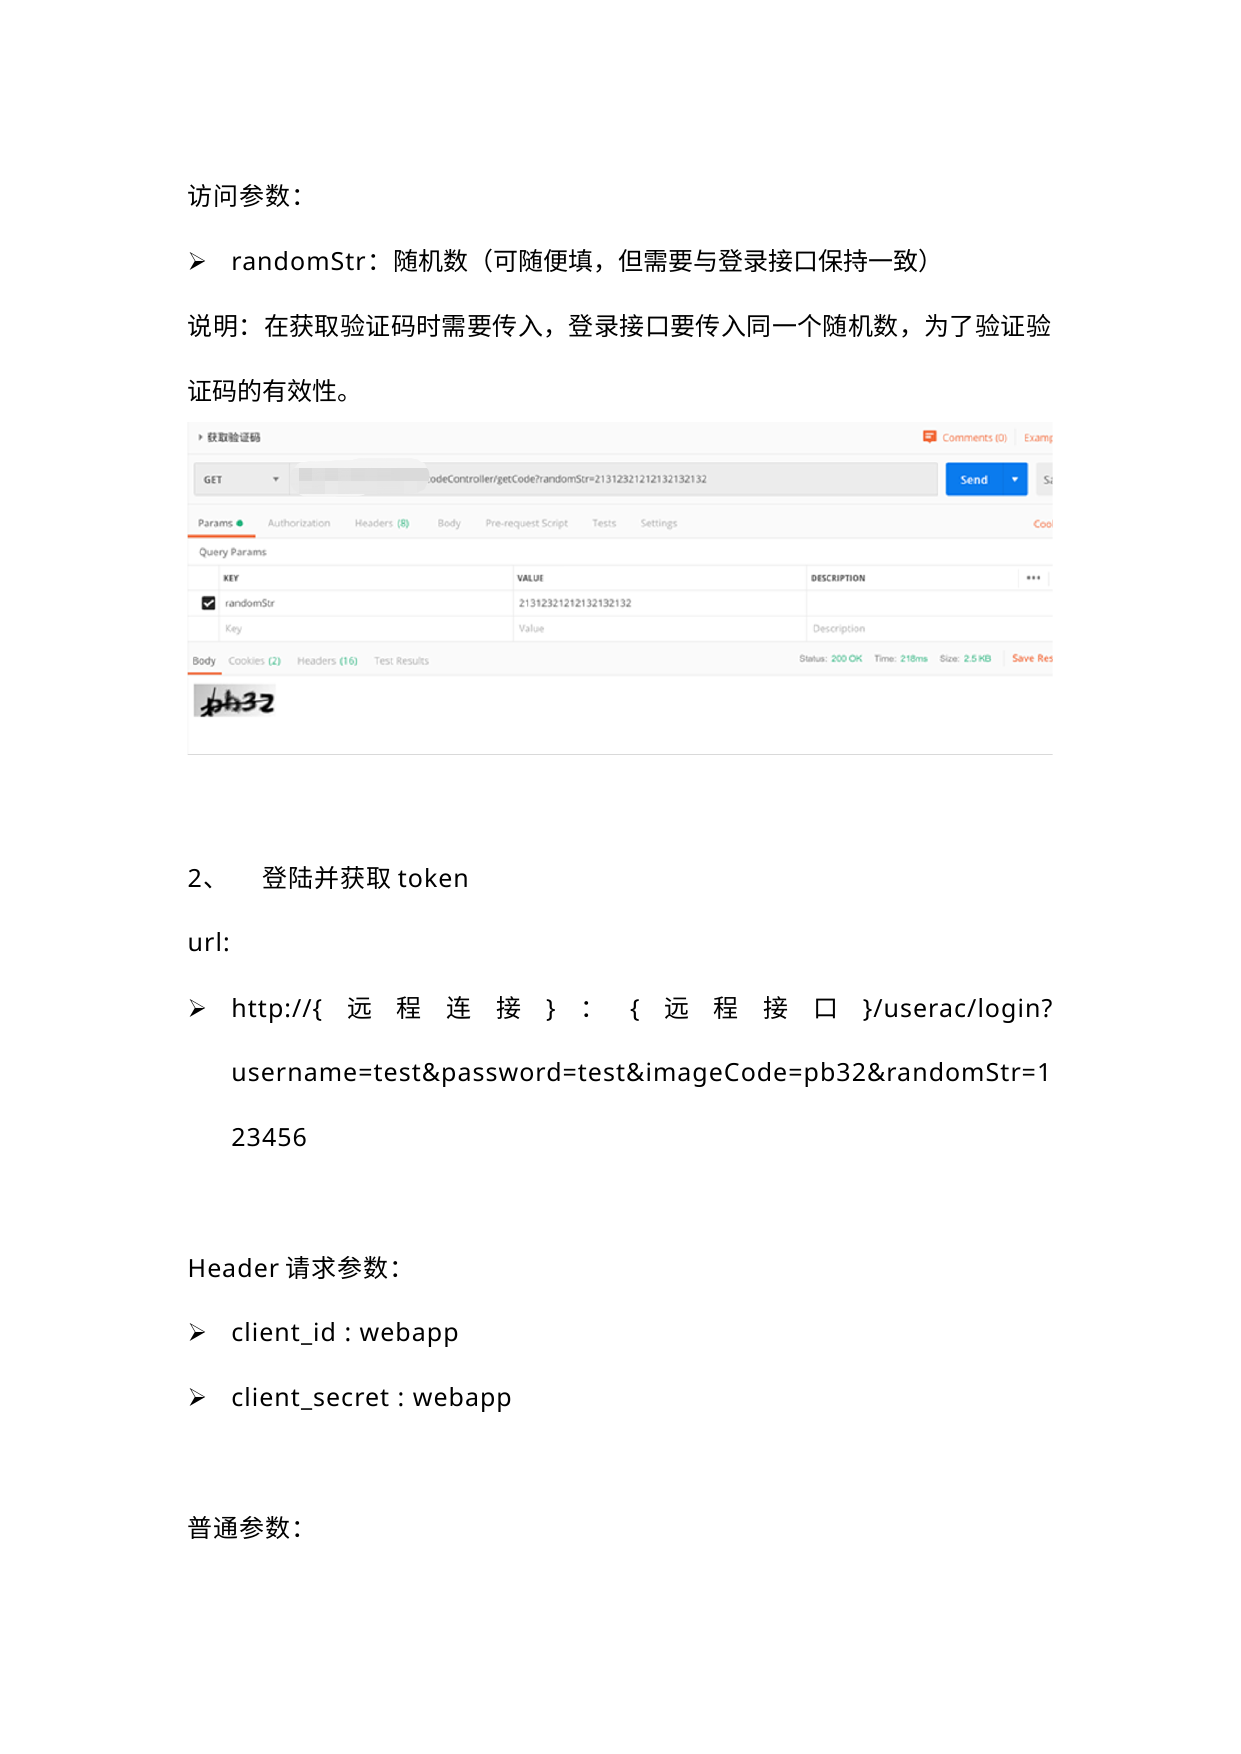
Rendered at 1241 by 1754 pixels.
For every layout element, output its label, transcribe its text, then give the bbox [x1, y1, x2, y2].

list client_secret : webapp [187, 1364, 1053, 1429]
list http://{远程连接}：{远程接口}/userac/login?username=test&password=test&imageCode=pb32&randomStr=123456 [187, 974, 1053, 1169]
text 说明：在获取验证码时需要传入，登录接口要传入同一个随机数，为了验证验证码的有效性。 [187, 292, 1053, 422]
picture [187, 422, 1053, 764]
text 普通参数： [187, 1494, 1053, 1559]
text 访问参数： [187, 162, 1053, 227]
list 登陆并获取token [187, 844, 1053, 909]
text Header请求参数： [187, 1234, 1053, 1299]
text url: [187, 909, 1053, 974]
list randomStr：随机数（可随便填，但需要与登录接口保持一致） [187, 227, 1053, 292]
list client_id : webapp [187, 1299, 1053, 1364]
